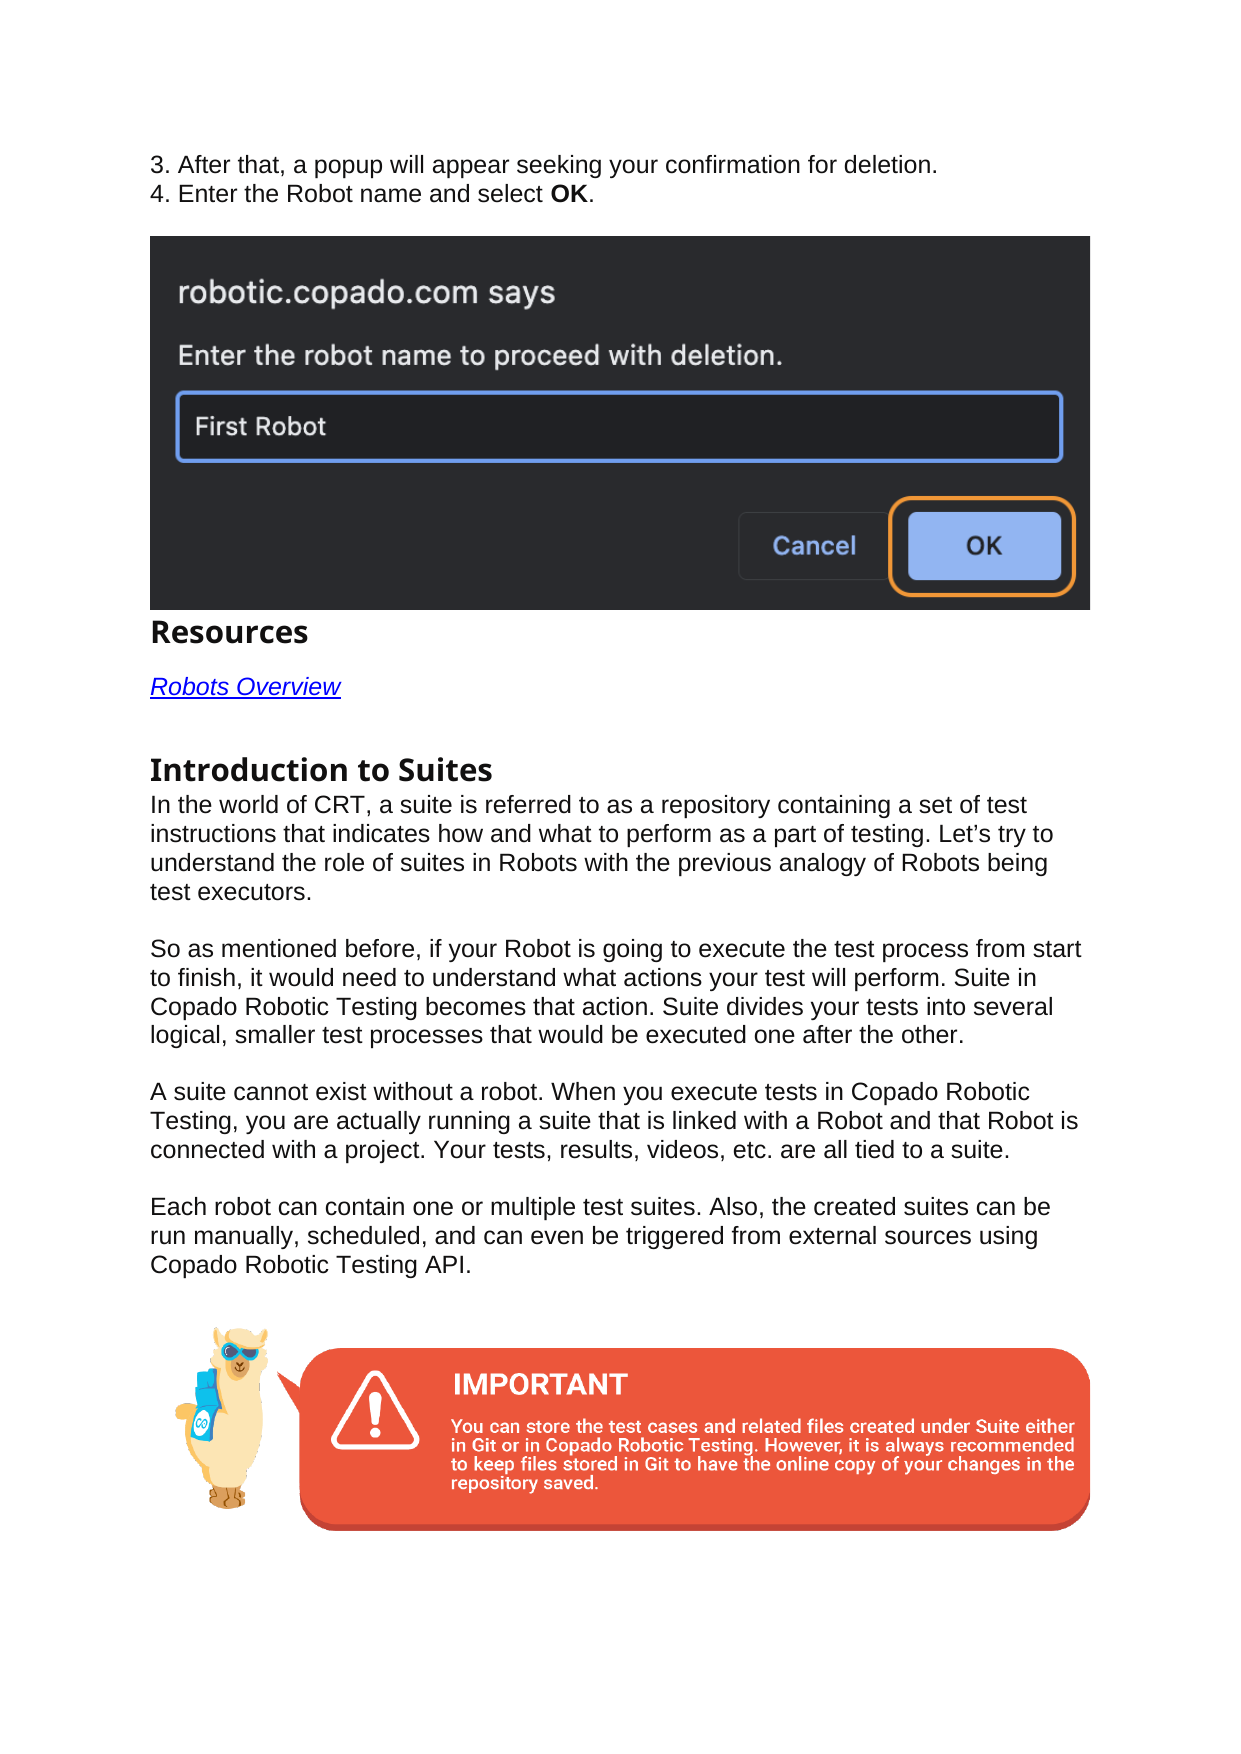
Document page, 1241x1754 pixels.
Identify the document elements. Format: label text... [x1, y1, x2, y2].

text Introduction to Suites [150, 748, 1090, 791]
text Each robot can contain one or multiple test suites. Also, the created suites can be run manually, scheduled, and can even be triggered from external sources using Copado Robotic Testing API. [150, 1192, 1090, 1278]
picture [150, 1306, 1091, 1531]
picture [150, 236, 1091, 610]
text Robots Overview [150, 672, 1090, 701]
text 4. Enter the Robot name and select OK. [150, 179, 1090, 207]
text A suite cannot exist without a robot. When you execute tests in Copado Robotic Testing, you are actually running a suite that is linked with a Robot and that Robot is connected with a project. Your tests, results, videos, etc. are all tied to a suite. [150, 1077, 1090, 1164]
text In the world of CRT, a suite is referred to as a repository containing a set of test instructions that indicates how and what to perform as a part of testing. Let’s try to understand the role of suites in Robots with the previous analogy of Robots being test executors. [150, 791, 1090, 906]
text So as mentioned before, if your Robot is going to execute the test process from start to finish, it would need to understand what actions your test will perform. Suite in Copado Robotic Testing becomes that action. Suite divides your tests into several logical, smaller test processes that would be executed one after the other. [150, 934, 1090, 1049]
text Resources [150, 610, 1090, 652]
text 3. After that, a popup will appear seeking your confirmation for deletion. [150, 150, 1090, 179]
